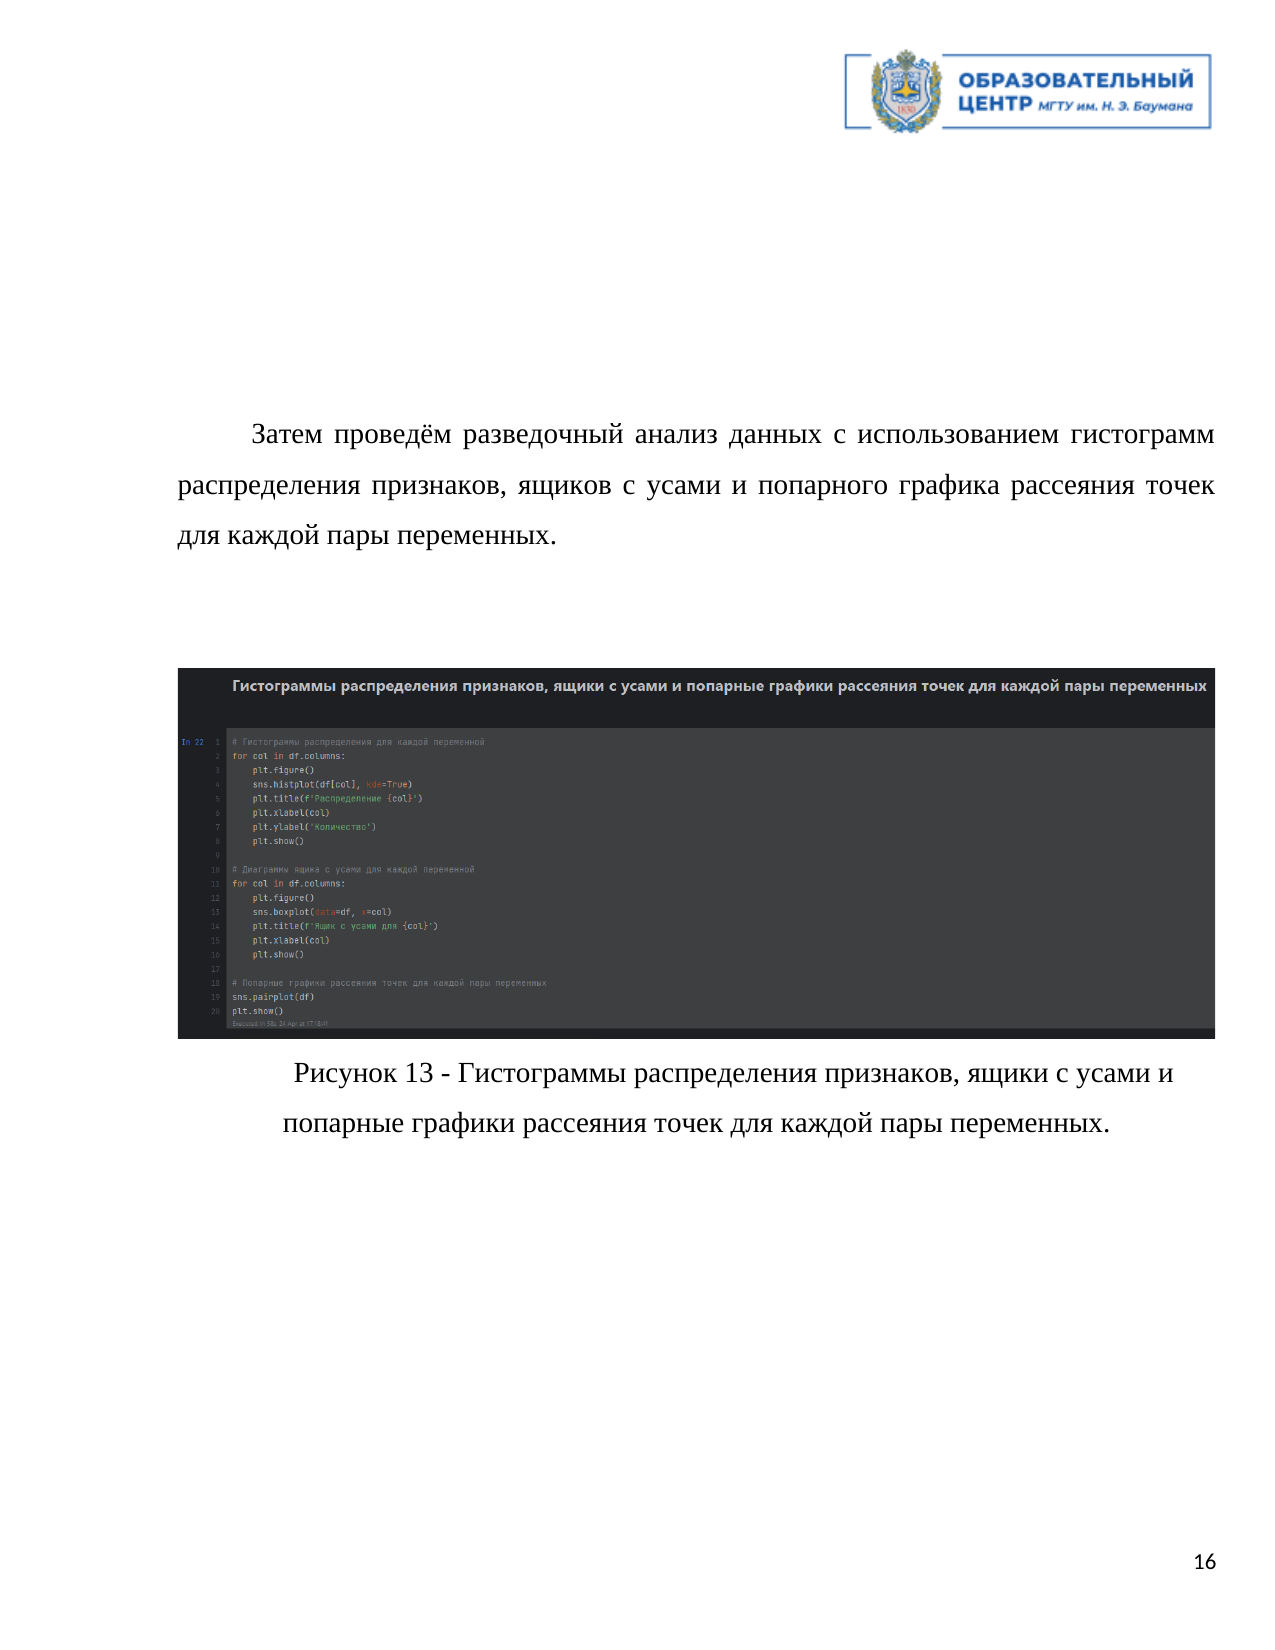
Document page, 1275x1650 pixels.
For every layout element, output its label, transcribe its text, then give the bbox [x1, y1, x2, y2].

picture [177, 668, 1216, 1039]
text Затем проведём разведочный анализ данных с использованием гистограмм распределения признаков, ящиков с усами и попарного графика рассеяния точек для каждой пары переменных. [177, 417, 1216, 551]
picture [814, 26, 1262, 149]
text Рисунок 13 - Гистограммы распределения признаков, ящики с усами и попарные графики рассеяния точек для каждой пары переменных. [177, 1055, 1216, 1139]
